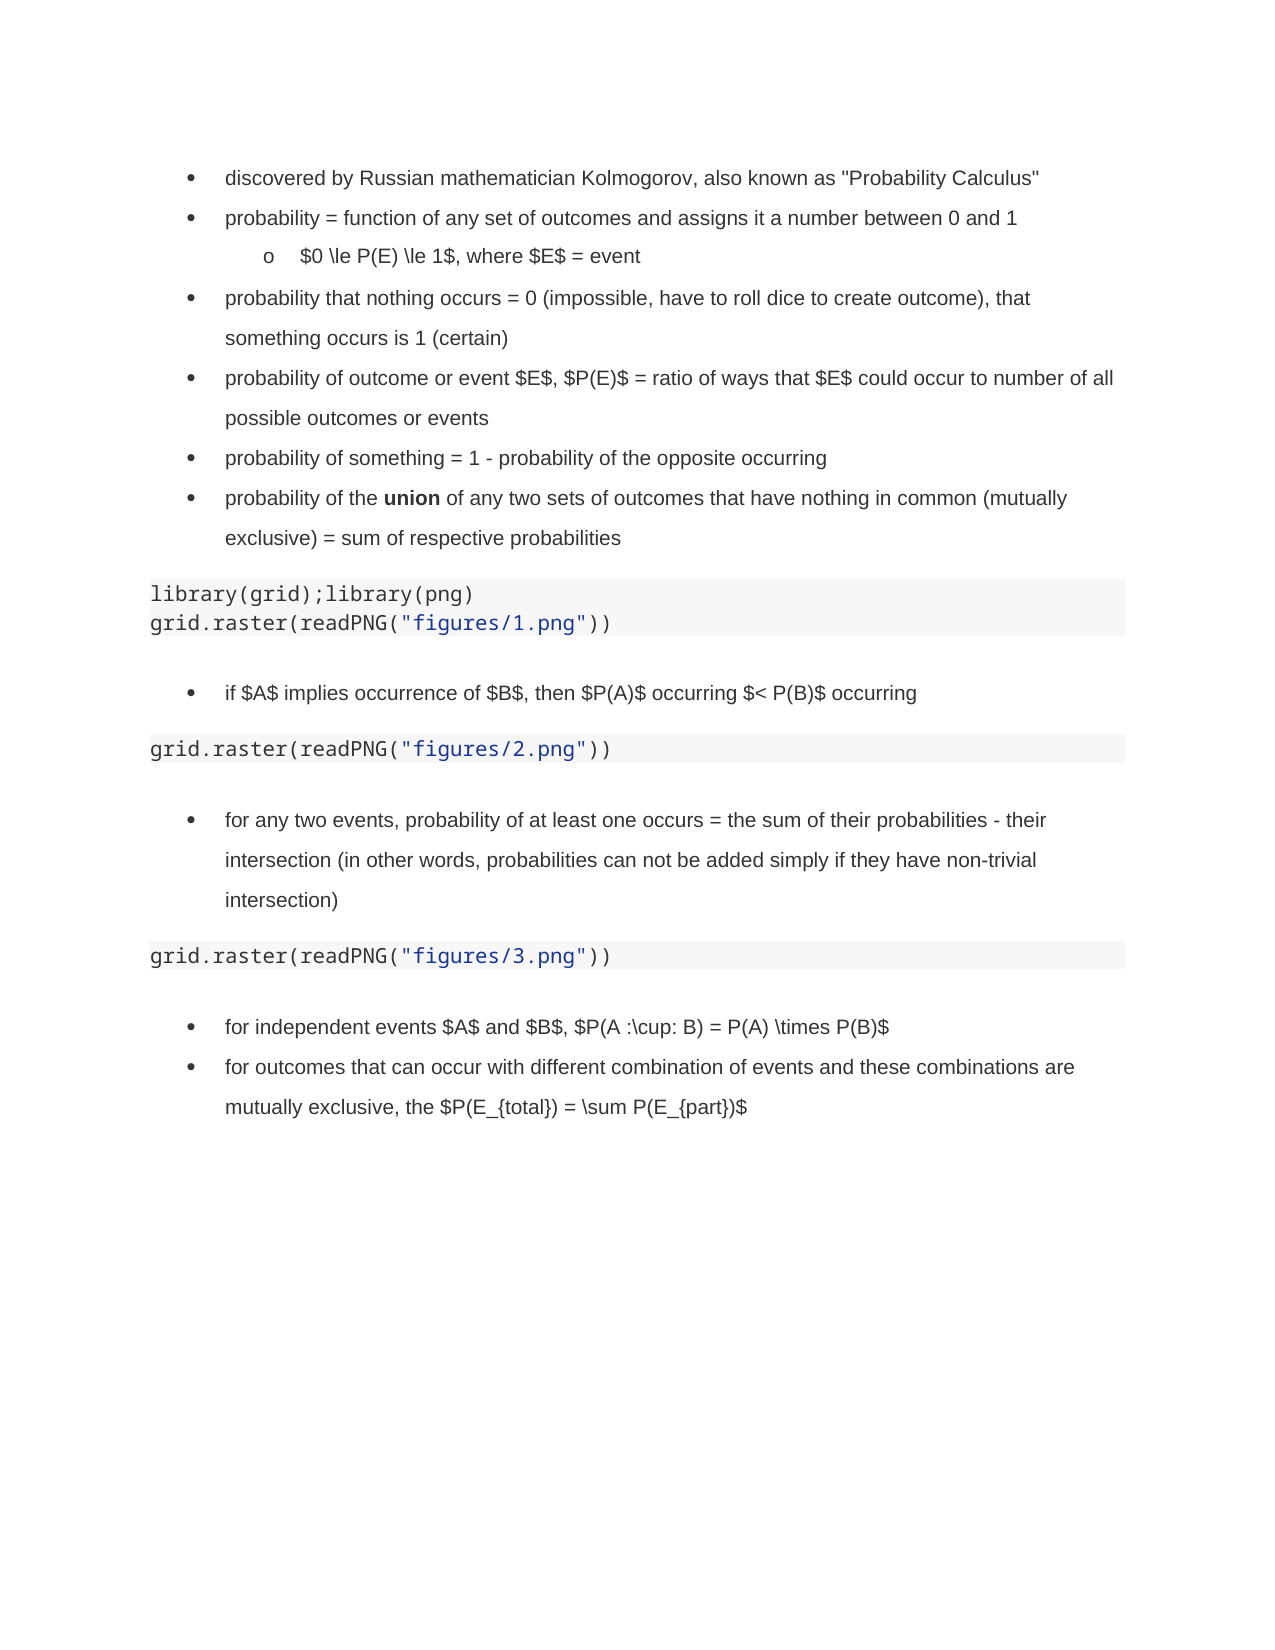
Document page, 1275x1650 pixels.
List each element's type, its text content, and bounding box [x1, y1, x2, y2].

text grid.raster(readPNG("figures/1.png")) [150, 608, 1125, 636]
list if $A$ implies occurrence of $B$, then $P(A)$ occurring $< P(B)$ occurring [187, 665, 1125, 705]
text grid.raster(readPNG("figures/3.png")) [150, 941, 1125, 969]
list $0 \le P(E) \le 1$, where $E$ = event [262, 230, 1125, 270]
list probability of outcome or event $E$, $P(E)$ = ratio of ways that $E$ could occur to number of all possible outcomes or events [187, 350, 1125, 430]
list for outcomes that can occur with different combination of events and these combinations are mutually exclusive, the $P(E_{total}) = \sum P(E_{part})$ [187, 1039, 1125, 1119]
list probability of something = 1 - probability of the opposite occurring [187, 430, 1125, 470]
list for independent events $A$ and $B$, $P(A :\cup: B) = P(A) \times P(B)$ [187, 999, 1125, 1039]
list for any two events, probability of at least one occurs = the sum of their probabilities - their intersection (in other words, probabilities can not be added simply if they have non-trivial intersection) [187, 792, 1125, 912]
list discovered by Russian mathematician Kolmogorov, also known as "Probability Calculus" [187, 150, 1125, 190]
text library(grid);library(png) [150, 579, 1125, 608]
list probability that nothing occurs = 0 (impossible, have to roll dice to create outcome), that something occurs is 1 (certain) [187, 270, 1125, 350]
text grid.raster(readPNG("figures/2.png")) [150, 734, 1125, 763]
list probability = function of any set of outcomes and assigns it a number between 0 and 1 [187, 190, 1125, 230]
list probability of the union of any two sets of outcomes that have nothing in common (mutually exclusive) = sum of respective probabilities [187, 470, 1125, 550]
